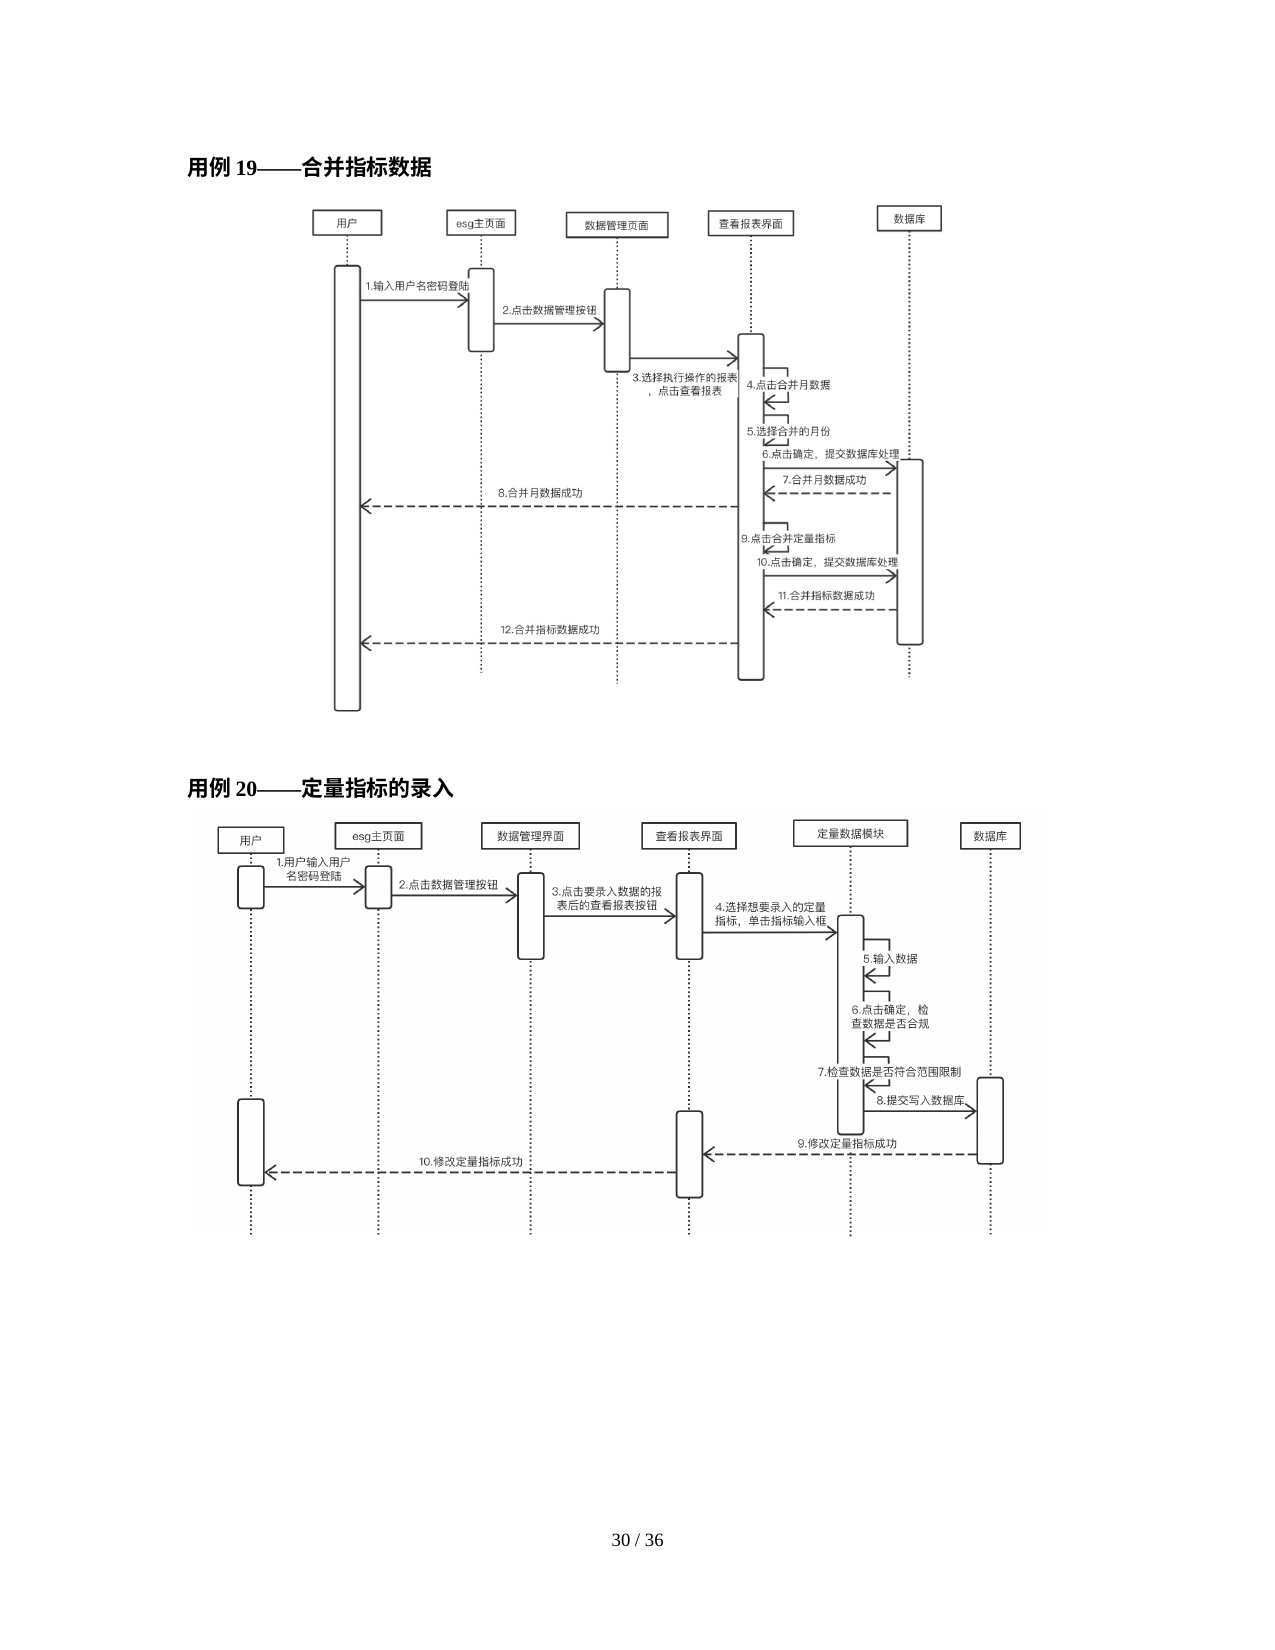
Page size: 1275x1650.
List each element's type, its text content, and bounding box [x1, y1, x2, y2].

picture [280, 181, 995, 741]
text 用例20——定量指标的录入 [187, 771, 1088, 803]
picture [187, 802, 1052, 1237]
text 用例19——合并指标数据 [187, 150, 1088, 182]
